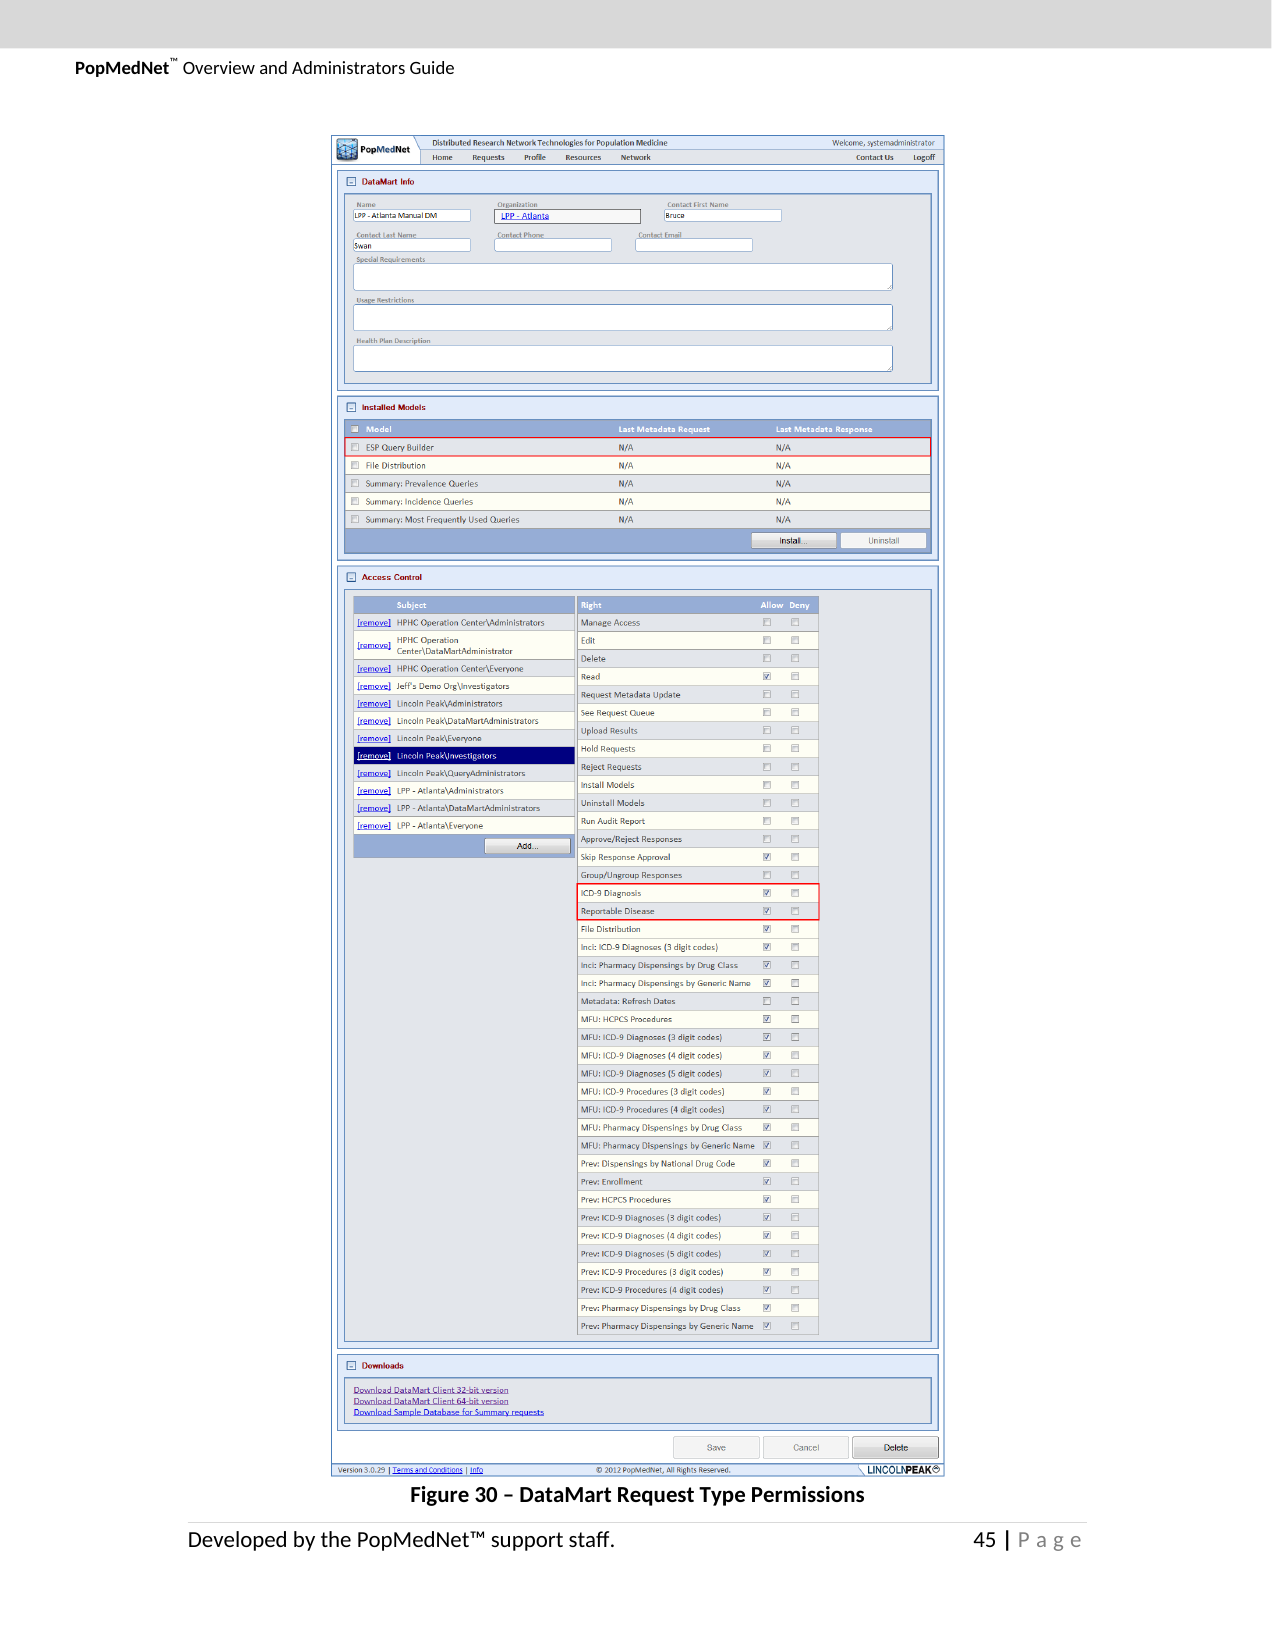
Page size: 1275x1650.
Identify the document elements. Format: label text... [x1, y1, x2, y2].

text Figure 30 – DataMart Request Type Permissions [187, 1481, 1087, 1508]
picture [319, 130, 956, 1481]
